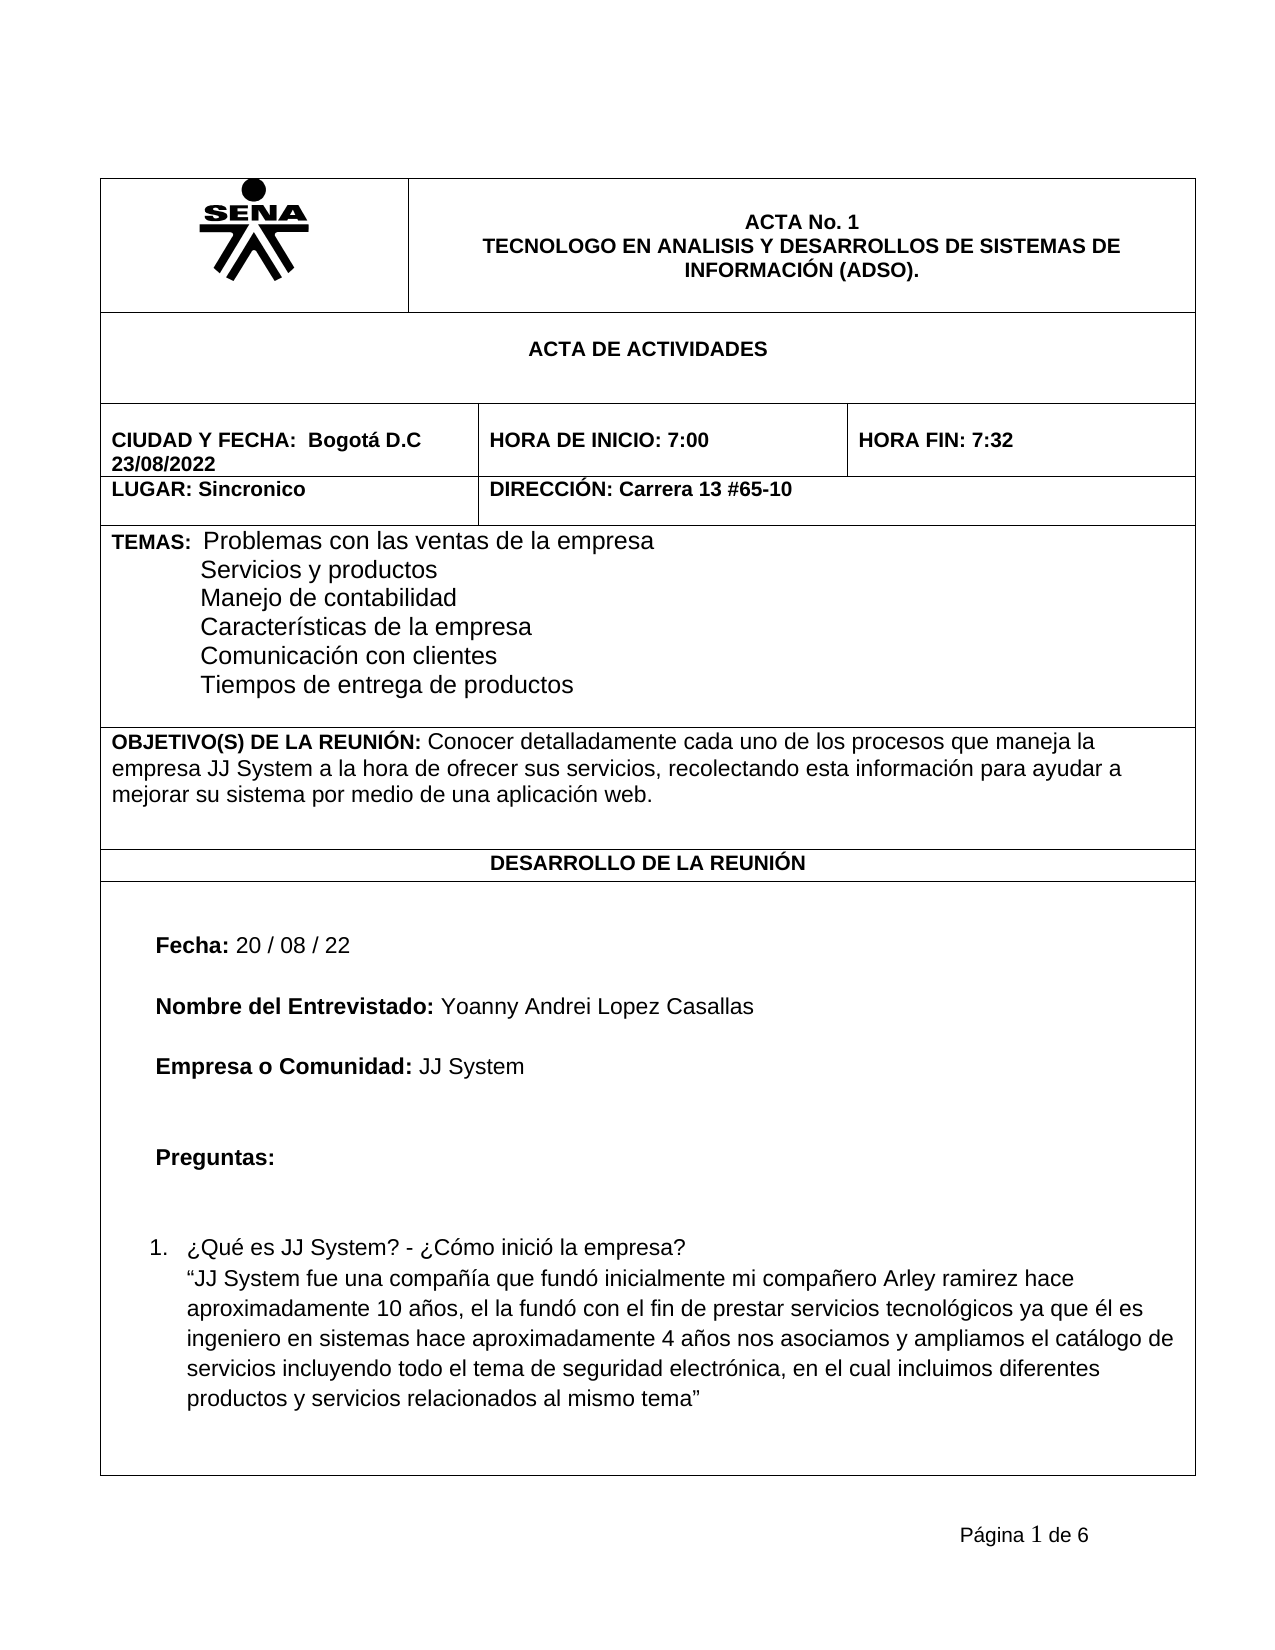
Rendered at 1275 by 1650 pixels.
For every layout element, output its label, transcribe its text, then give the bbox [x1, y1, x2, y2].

table_cell HORA DE INICIO: 7:00 [479, 404, 847, 476]
table_cell TEMAS: Problemas con las ventas de la empresa Servicios y productos Manejo de contabilidad Características de la empresa Comunicación con clientes Tiempos de entrega de productos [101, 526, 1195, 727]
table_cell HORA FIN: 7:32 [848, 404, 1195, 476]
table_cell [101, 882, 1195, 1474]
picture [199, 178, 309, 281]
table_header ACTA No. 1 TECNOLOGO EN ANALISIS Y DESARROLLOS DE SISTEMAS DE INFORMACIÓN (ADSO). [409, 179, 1195, 312]
table_cell DIRECCIÓN: Carrera 13 #65-10 [479, 477, 1195, 525]
table_cell LUGAR: Sincronico [101, 477, 478, 525]
table_cell CIUDAD Y FECHA: Bogotá D.C 23/08/2022 [101, 404, 478, 476]
table_header [101, 179, 408, 312]
table_cell DESARROLLO DE LA REUNIÓN [101, 850, 1195, 881]
table_cell ACTA DE ACTIVIDADES [101, 313, 1195, 403]
table_cell OBJETIVO(S) DE LA REUNIÓN: Conocer detalladamente cada uno de los procesos que maneja la empresa JJ System a la hora de ofrecer sus servicios, recolectando esta información para ayudar a mejorar su sistema por medio de una aplicación web. [101, 728, 1195, 849]
